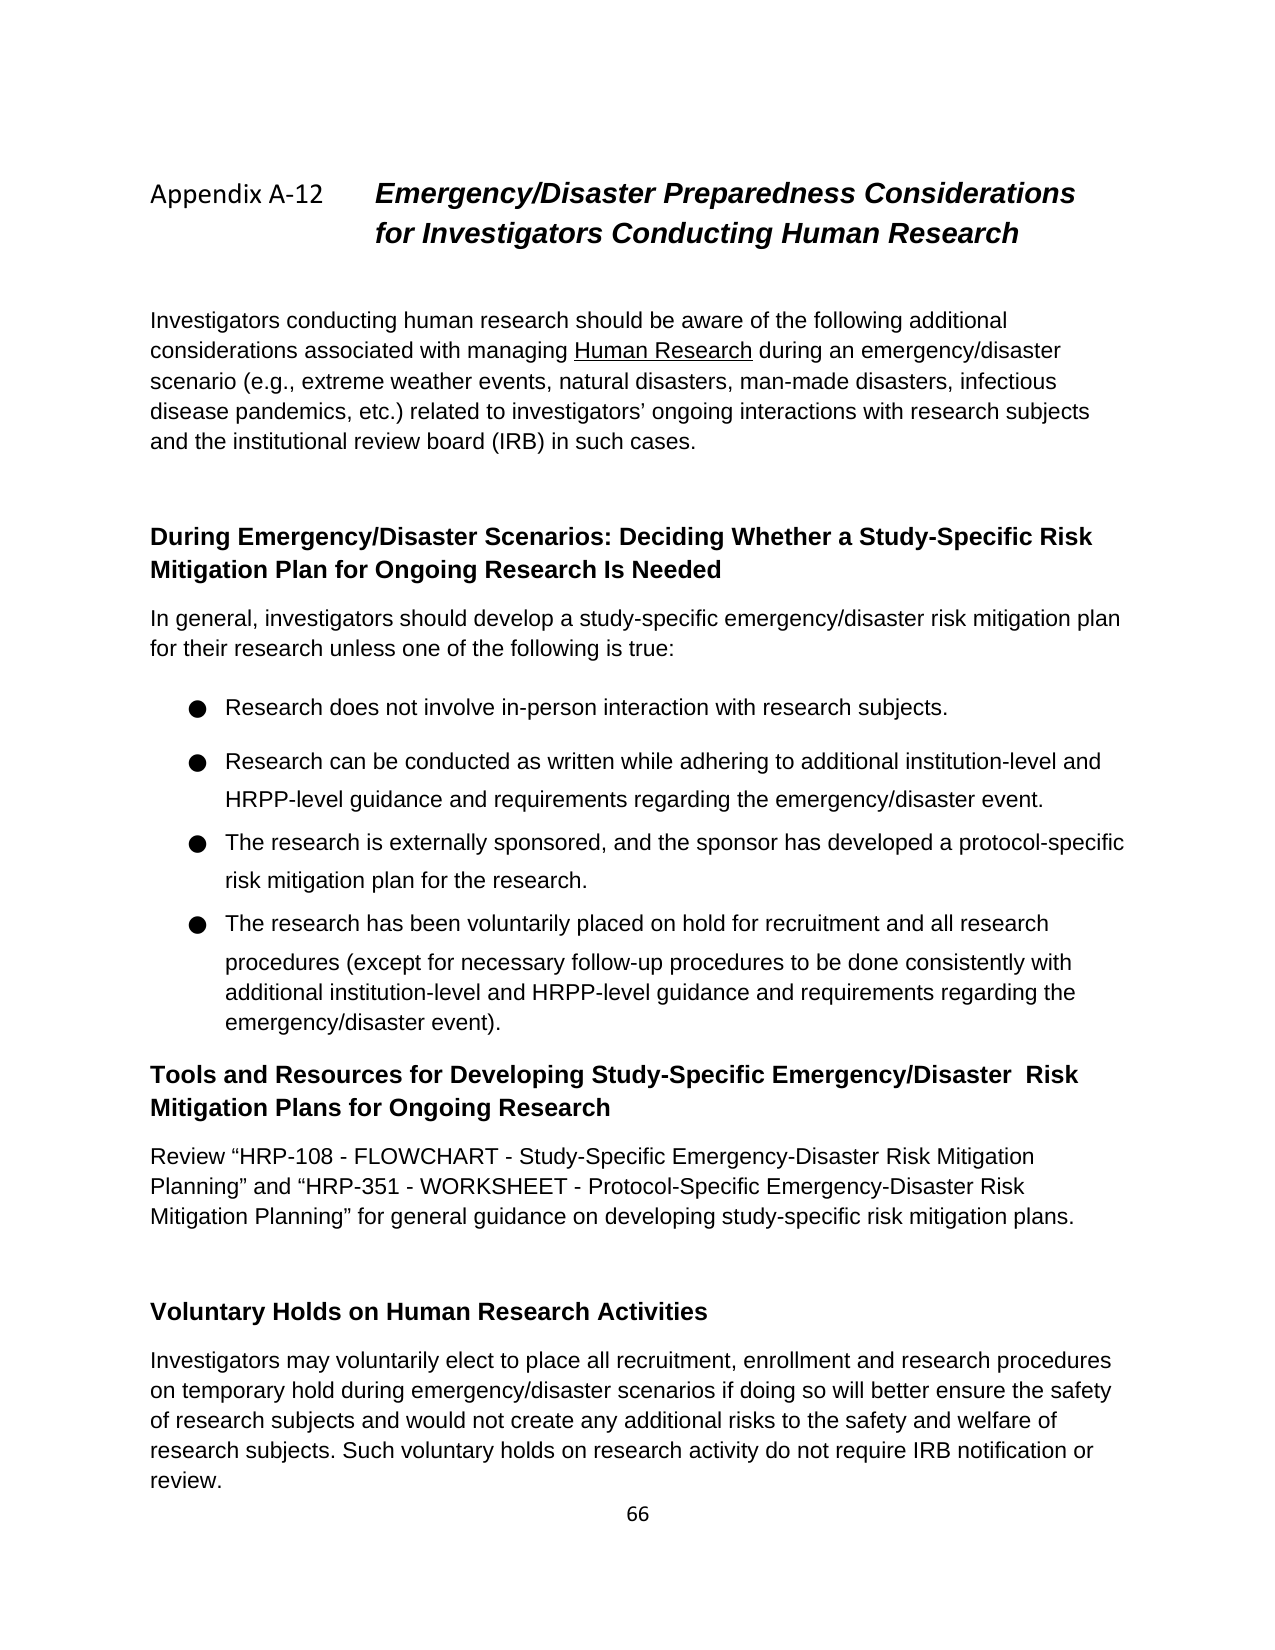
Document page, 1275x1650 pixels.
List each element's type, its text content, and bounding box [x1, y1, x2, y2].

text During Emergency/Disaster Scenarios: Deciding Whether a Study-Specific Risk Mitigation Plan for Ongoing Research Is Needed [150, 522, 1125, 584]
text Investigators may voluntarily elect to place all recruitment, enrollment and research procedures on temporary hold during emergency/disaster scenarios if doing so will better ensure the safety of research subjects and would not create any additional risks to the safety and welfare of research subjects. Such voluntary holds on research activity do not require IRB notification or review. [150, 1347, 1125, 1494]
text Tools and Resources for Developing Study-Specific Emergency/Disaster Risk Mitigation Plans for Ongoing Research [150, 1060, 1125, 1122]
text Investigators conducting human research should be aware of the following additional considerations associated with managing Human Research during an emergency/disaster scenario (e.g., extreme weather events, natural disasters, man-made disasters, infectious disease pandemics, etc.) related to investigators’ ongoing interactions with research subjects and the institutional review board (IRB) in such cases. [150, 307, 1125, 454]
list Emergency/Disaster Preparedness Considerations for Investigators Conducting Human Research [150, 175, 1125, 249]
list Research does not involve in-person interaction with research subjects. [187, 682, 1125, 729]
list Research can be conducted as written while adhering to additional institution-level and HRPP-level guidance and requirements regarding the emergency/disaster event. [187, 736, 1125, 813]
text Voluntary Holds on Human Research Activities [150, 1297, 1125, 1326]
text In general, investigators should develop a study-specific emergency/disaster risk mitigation plan for their research unless one of the following is true: [150, 604, 1125, 661]
list The research is externally sponsored, and the sponsor has developed a protocol-specific risk mitigation plan for the research. [187, 817, 1125, 894]
list The research has been voluntarily placed on hold for recruitment and all research procedures (except for necessary follow-up procedures to be done consistently with additional institution-level and HRPP-level guidance and requirements regarding the emergency/disaster event). [187, 898, 1125, 1035]
text Review “HRP-108 - FLOWCHART - Study-Specific Emergency-Disaster Risk Mitigation Planning” and “HRP-351 - WORKSHEET - Protocol-Specific Emergency-Disaster Risk Mitigation Planning” for general guidance on developing study-specific risk mitigation plans. [150, 1143, 1125, 1229]
